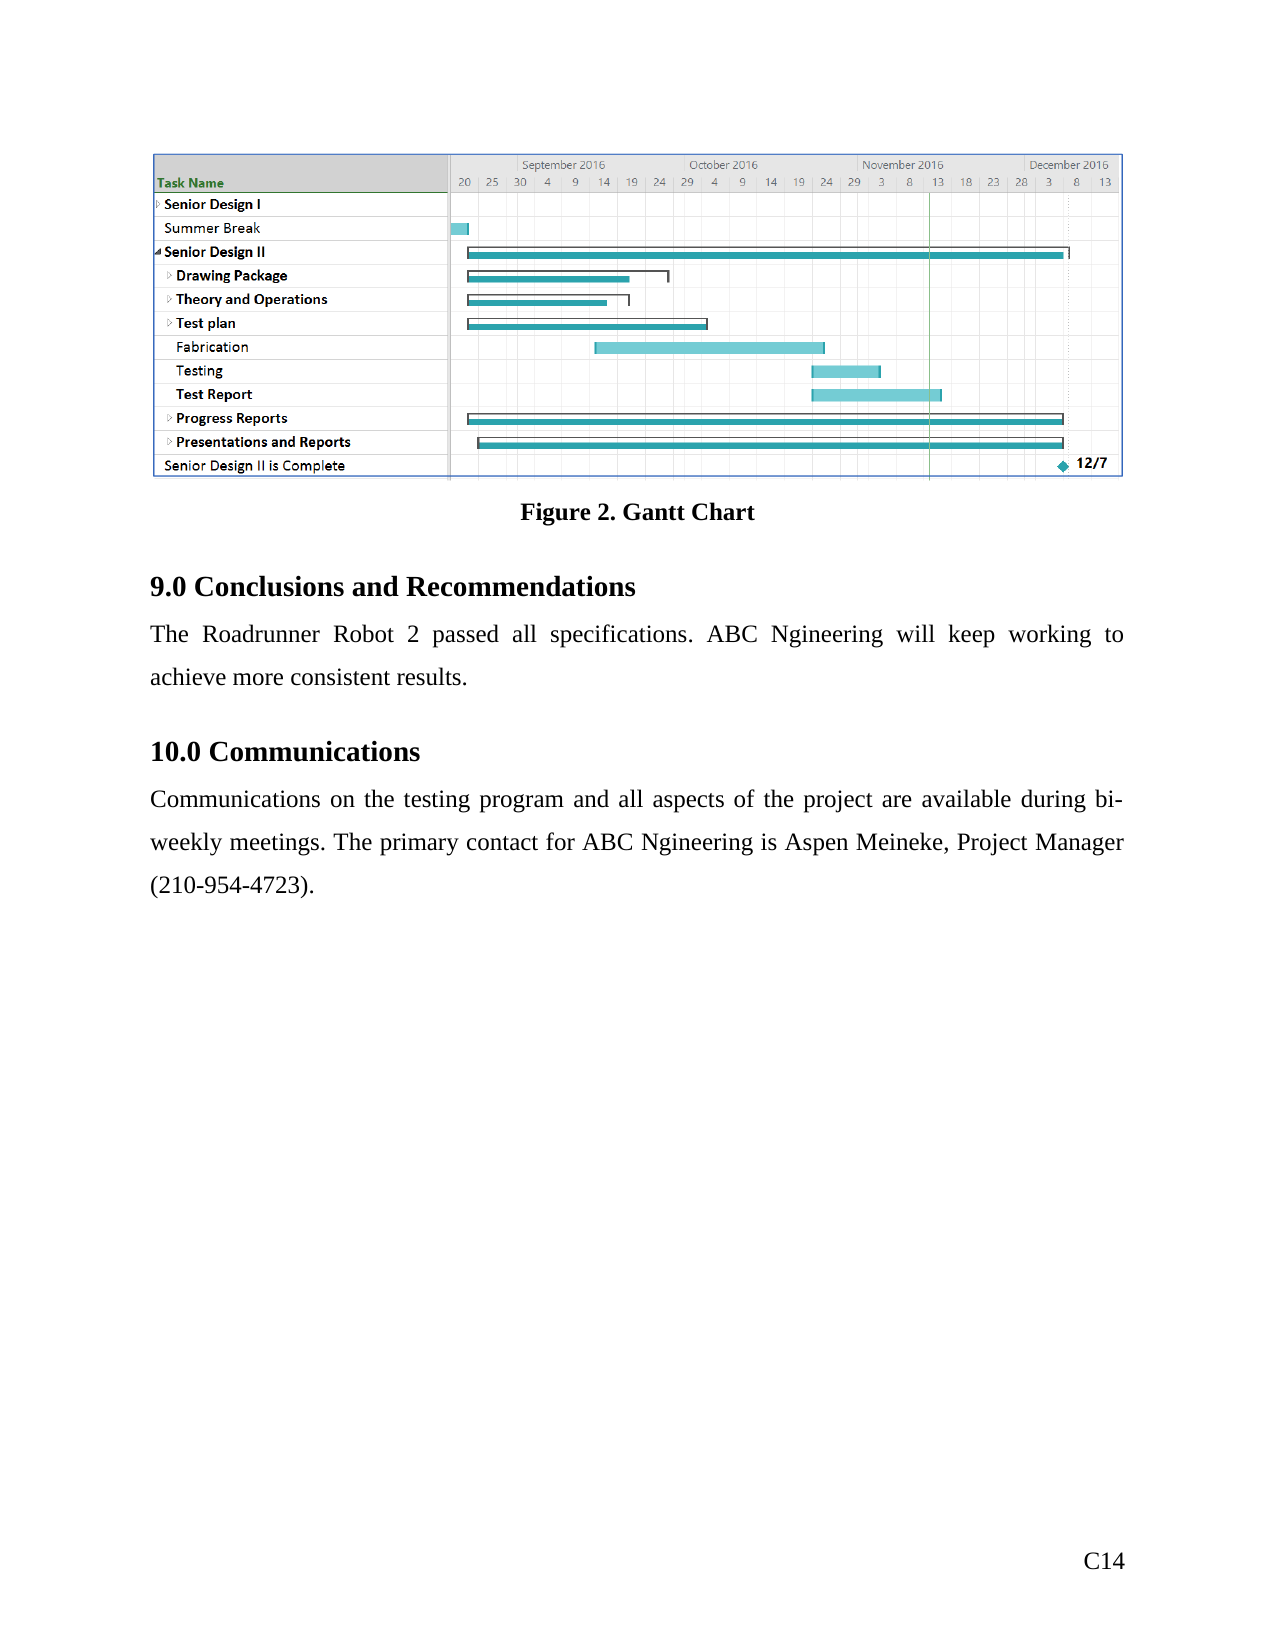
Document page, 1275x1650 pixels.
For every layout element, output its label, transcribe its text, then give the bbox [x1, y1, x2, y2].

subtitle 9.0 Conclusions and Recommendations [150, 569, 1125, 602]
text Communications on the testing program and all aspects of the project are available during bi-weekly meetings. The primary contact for ABC Ngineering is Aspen Meineke, Project Manager (210-954-4723). [150, 784, 1125, 899]
subtitle Figure 2. Gantt Chart [150, 497, 1125, 526]
subtitle 10.0 Communications [150, 734, 1125, 768]
text The Roadrunner Robot 2 passed all specifications. ABC Ngineering will keep working to achieve more consistent results. [150, 619, 1125, 691]
picture [150, 150, 1125, 481]
